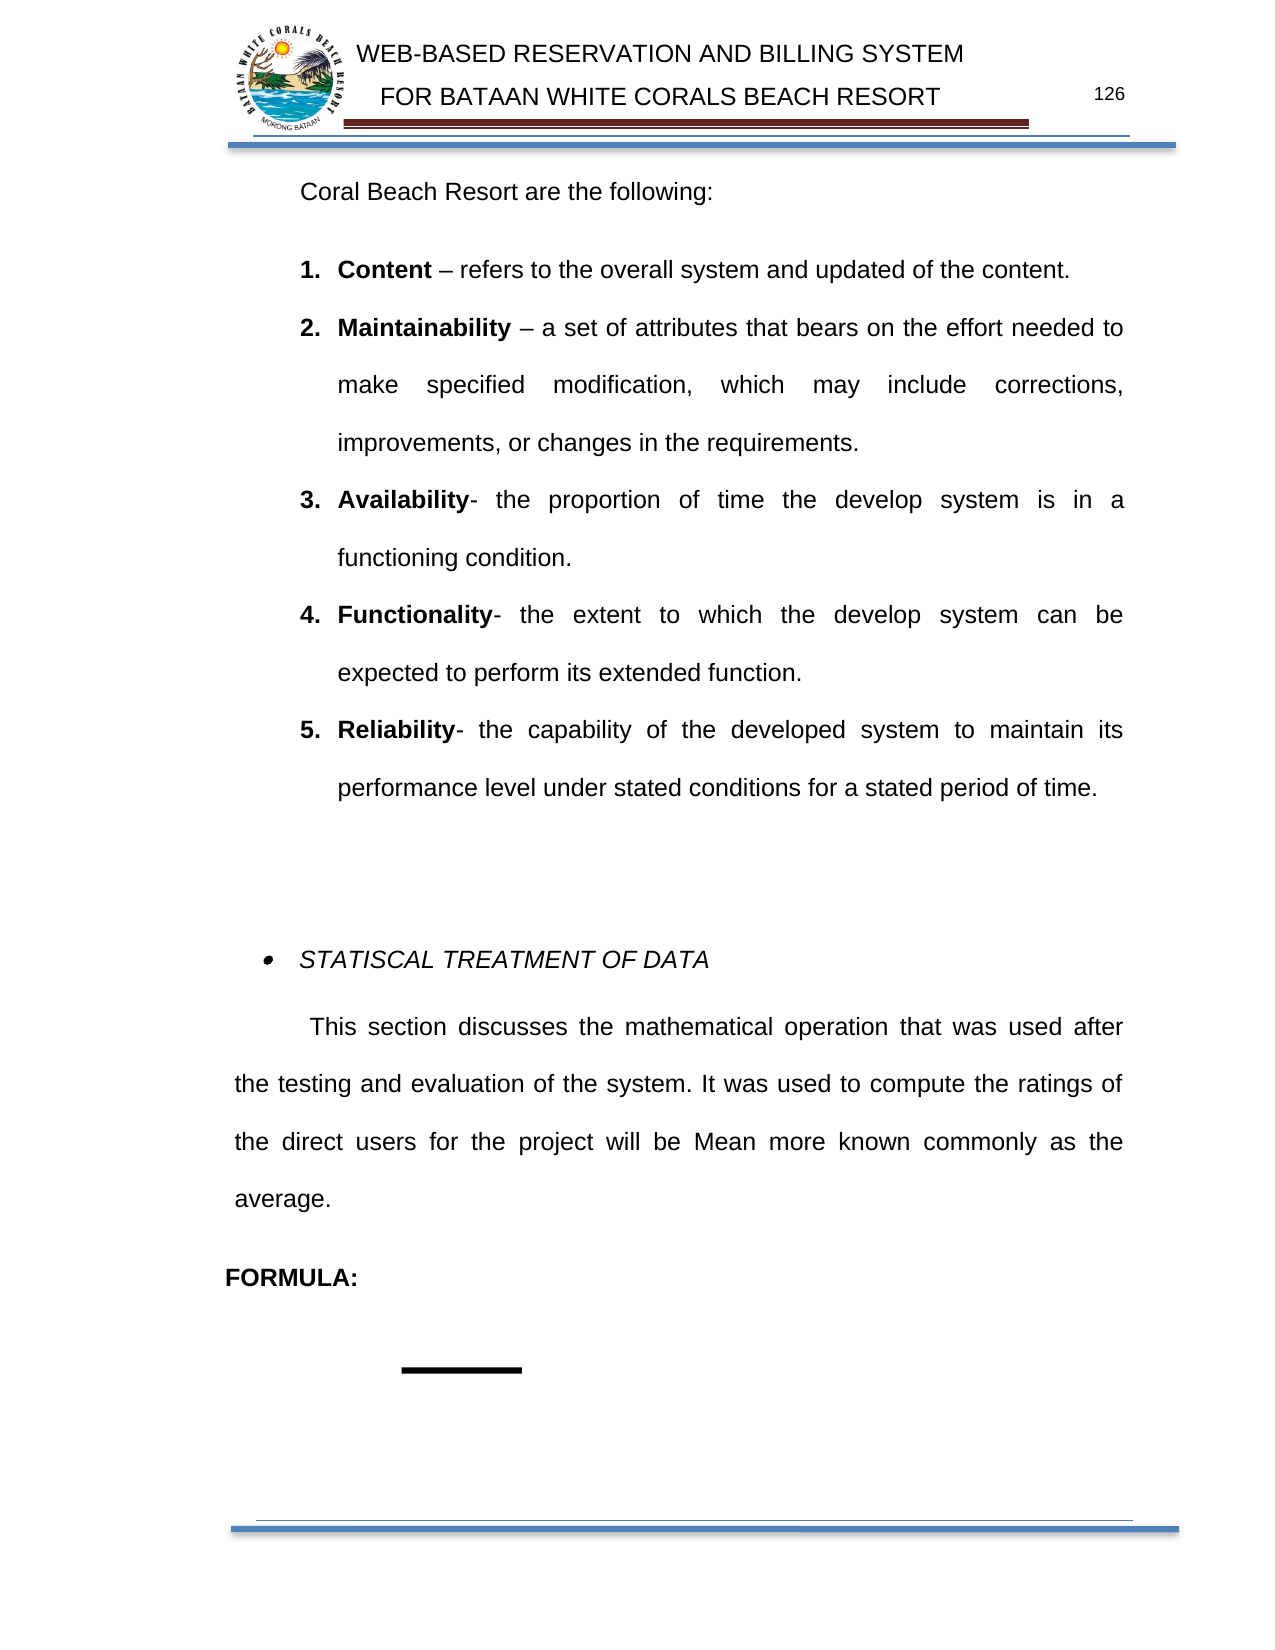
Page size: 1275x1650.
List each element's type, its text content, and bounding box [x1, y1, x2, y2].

list Functionality- the extent to which the develop system can be expected to perform its extended function. [300, 601, 1125, 687]
list Availability- the proportion of time the develop system is in a functioning condition. [300, 486, 1125, 572]
text Coral Beach Resort are the following: [225, 177, 1125, 206]
list Reliability- the capability of the developed system to maintain its performance level under stated conditions for a stated period of time. [300, 716, 1125, 802]
picture [234, 20, 344, 130]
text FORMULA: [225, 1262, 1125, 1291]
list STATISCAL TREATMENT OF DATA [261, 946, 1125, 974]
list Content – refers to the overall system and updated of the content. [300, 256, 1125, 284]
list Maintainability – a set of attributes that bears on the effort needed to make specified modification, which may include corrections, improvements, or changes in the requirements. [300, 313, 1125, 457]
list This section discusses the mathematical operation that was used after the testing and evaluation of the system. It was used to compute the ratings of the direct users for the project will be Mean more known commonly as the average. [234, 1012, 1125, 1213]
